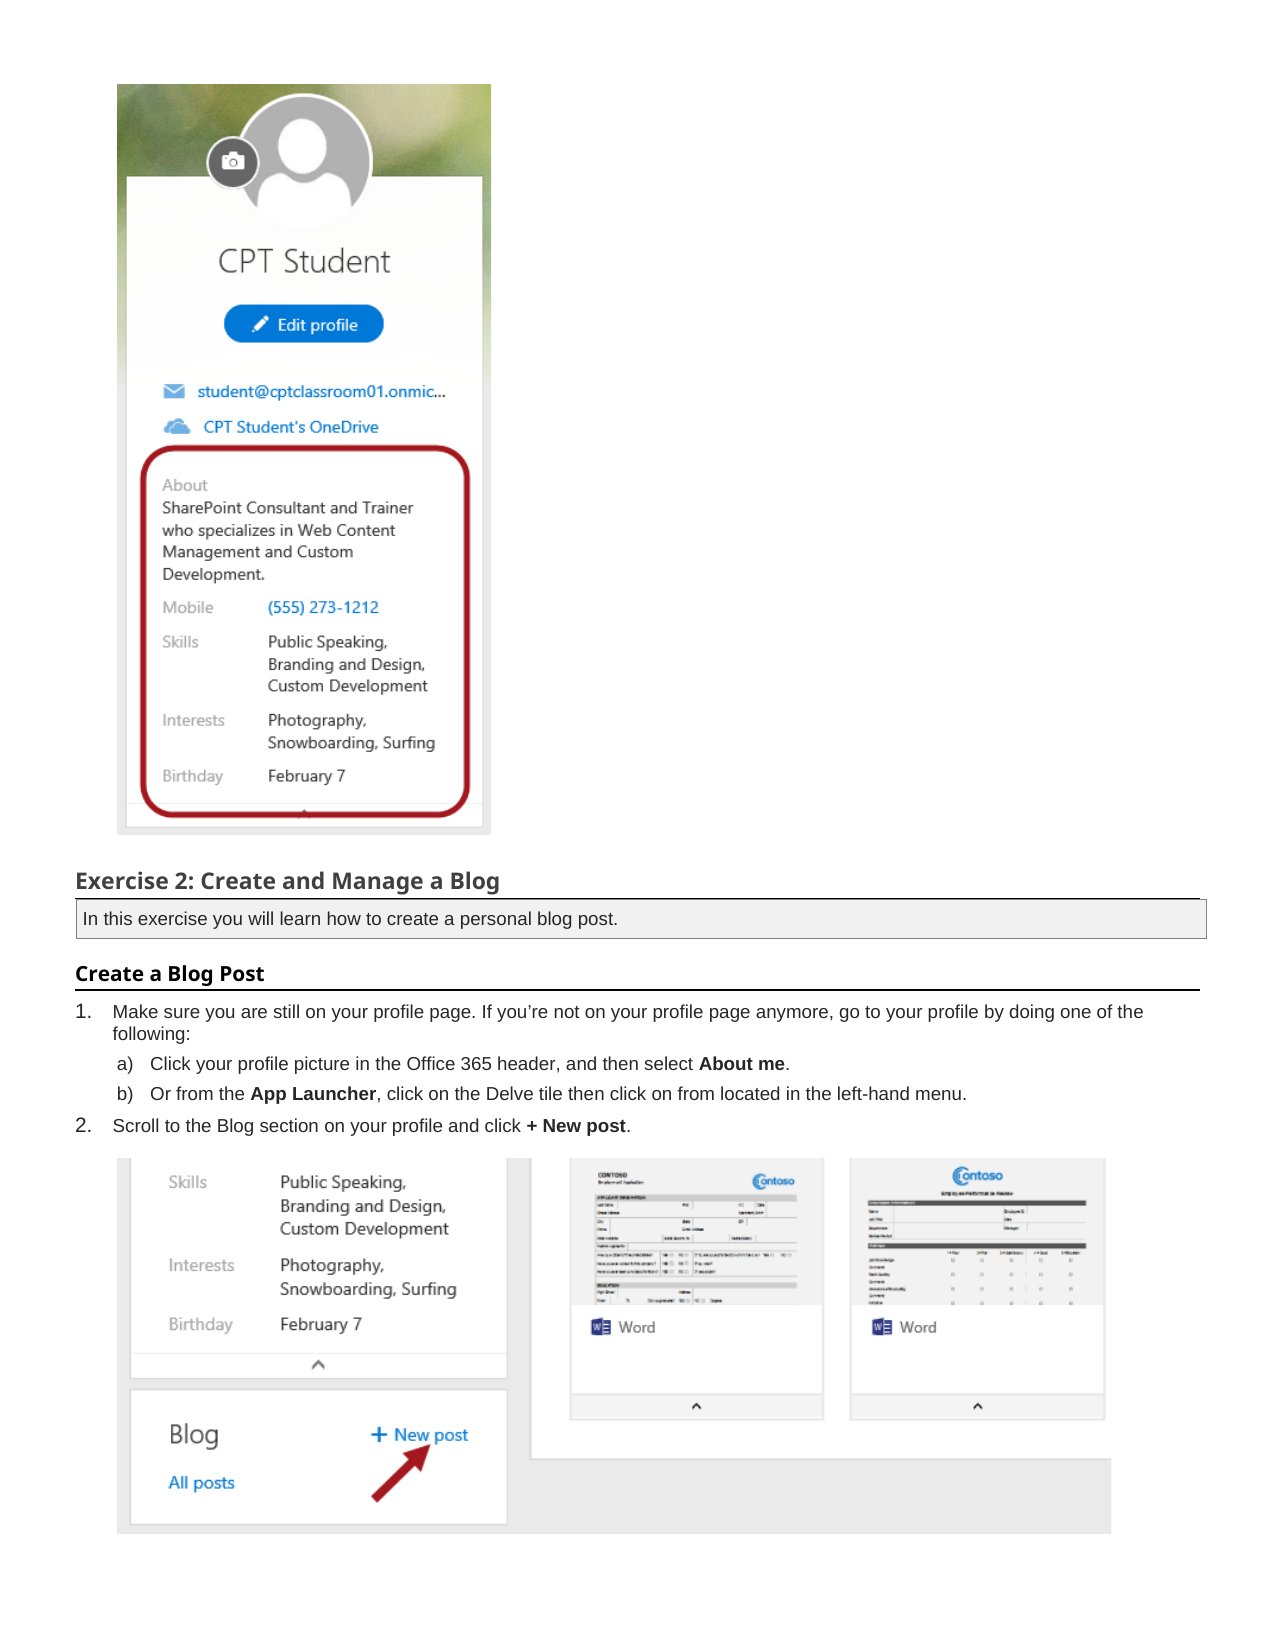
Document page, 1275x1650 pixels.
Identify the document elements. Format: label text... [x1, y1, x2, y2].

subtitle Create a Blog Post [75, 959, 1200, 989]
list Make sure you are still on your profile page. If you’re not on your profile page anymore, go to your profile by doing one of the following: [75, 999, 1200, 1044]
picture [117, 84, 492, 835]
subtitle Exercise 2: Create and Manage a Blog [75, 864, 1200, 898]
list Scroll to the Blog section on your profile and click + New post. [75, 1113, 1200, 1137]
text In this exercise you will learn how to create a personal blog post. [77, 900, 1206, 938]
text Click your profile picture in the Office 365 header, and then select About me. [117, 1053, 1200, 1074]
text Or from the App Launcher, click on the Delve tile then click on from located in the left-hand menu. [117, 1083, 1200, 1104]
picture [117, 1158, 1112, 1534]
